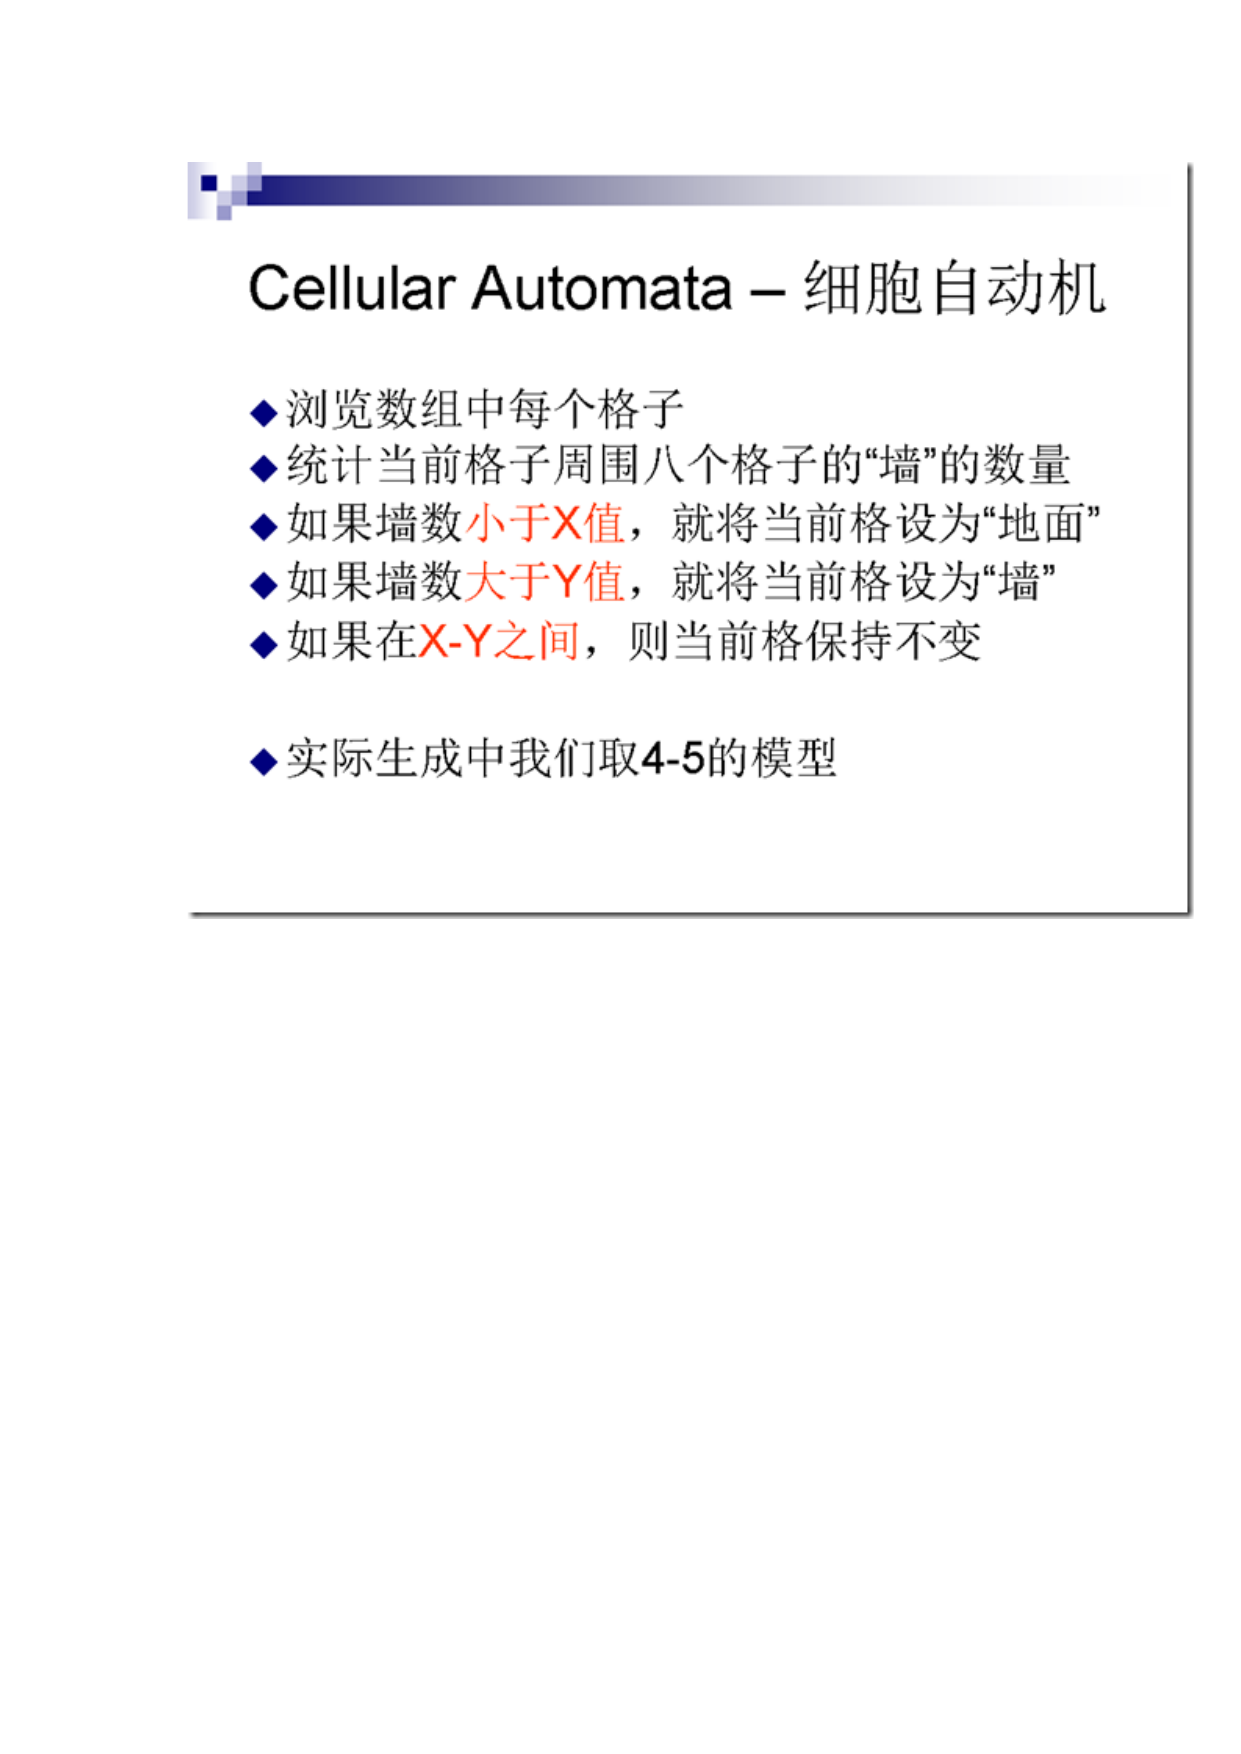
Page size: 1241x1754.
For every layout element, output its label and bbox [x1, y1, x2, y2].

picture [187, 162, 1194, 919]
